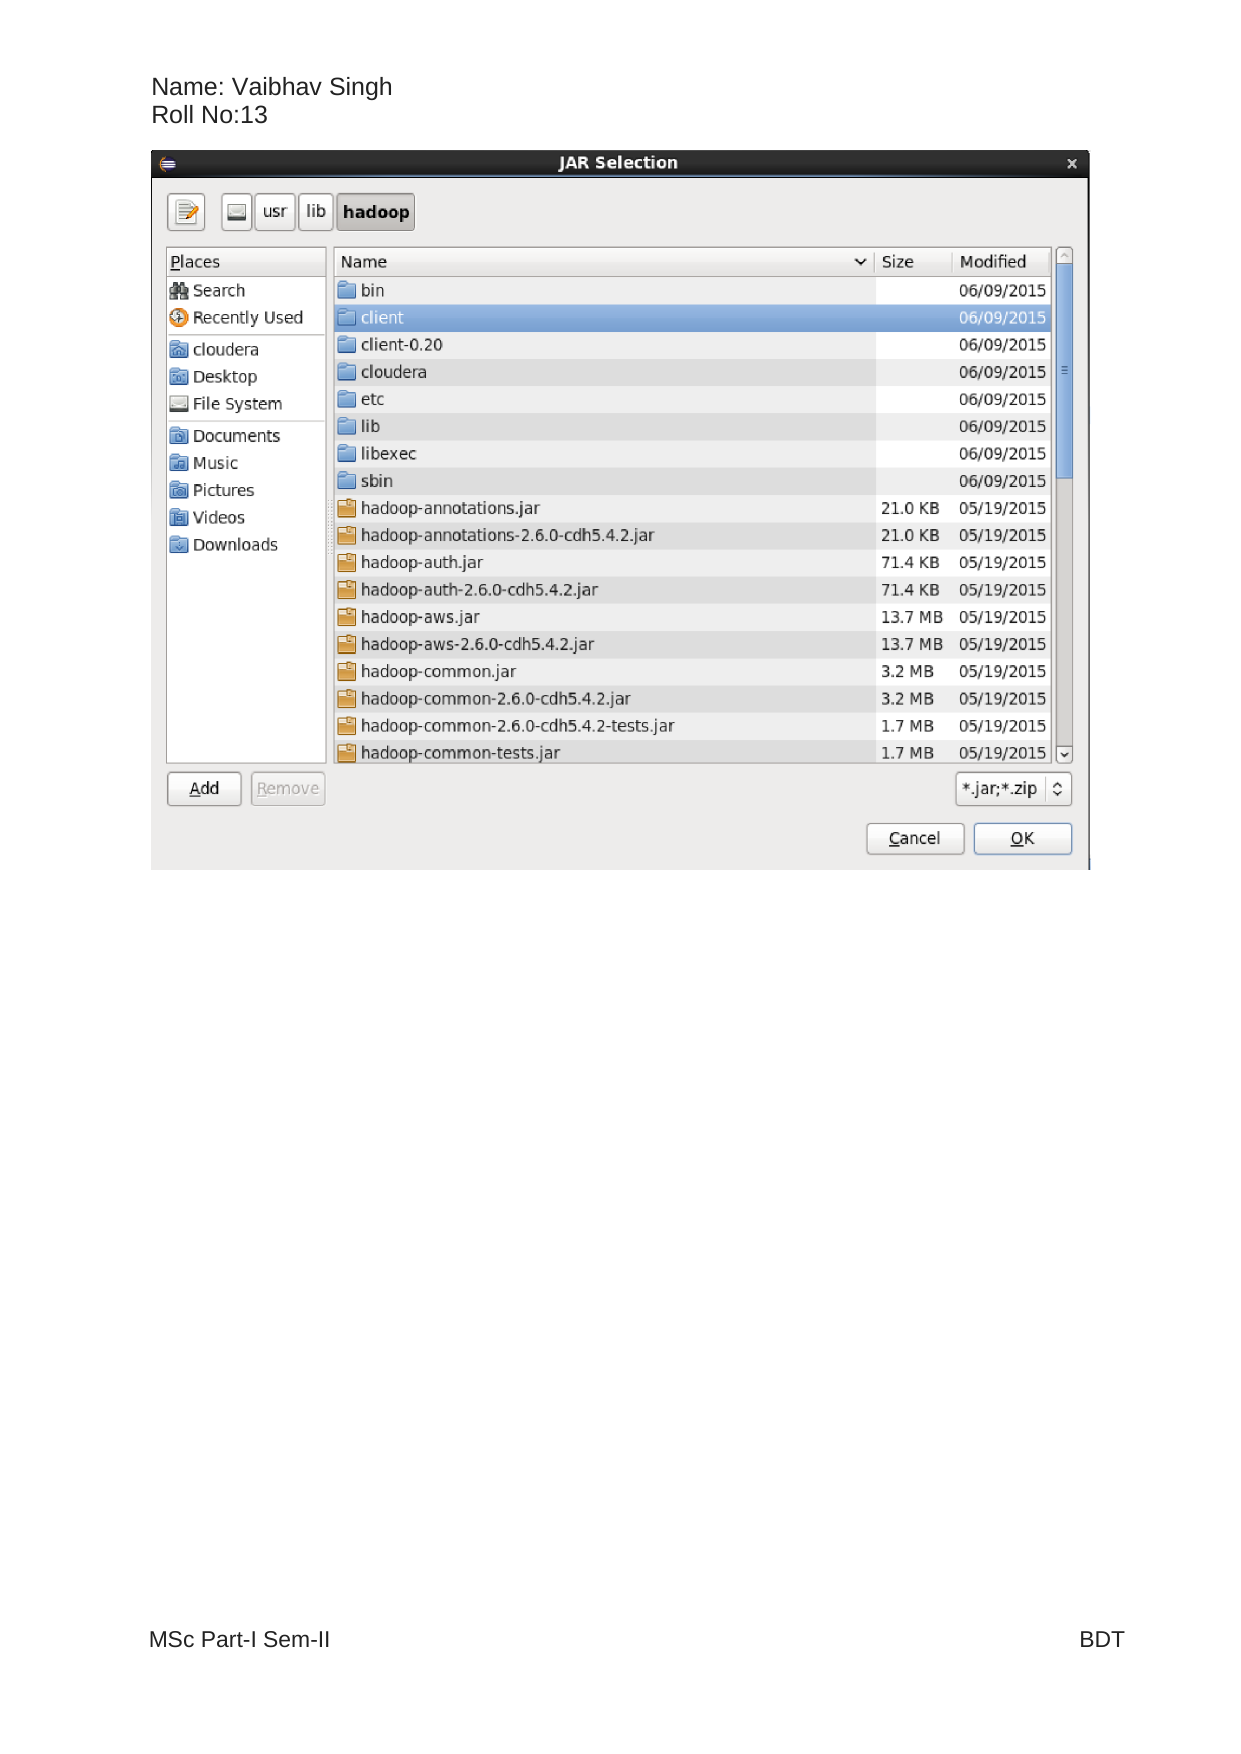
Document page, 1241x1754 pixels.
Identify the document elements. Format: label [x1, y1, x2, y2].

picture [150, 150, 1091, 870]
